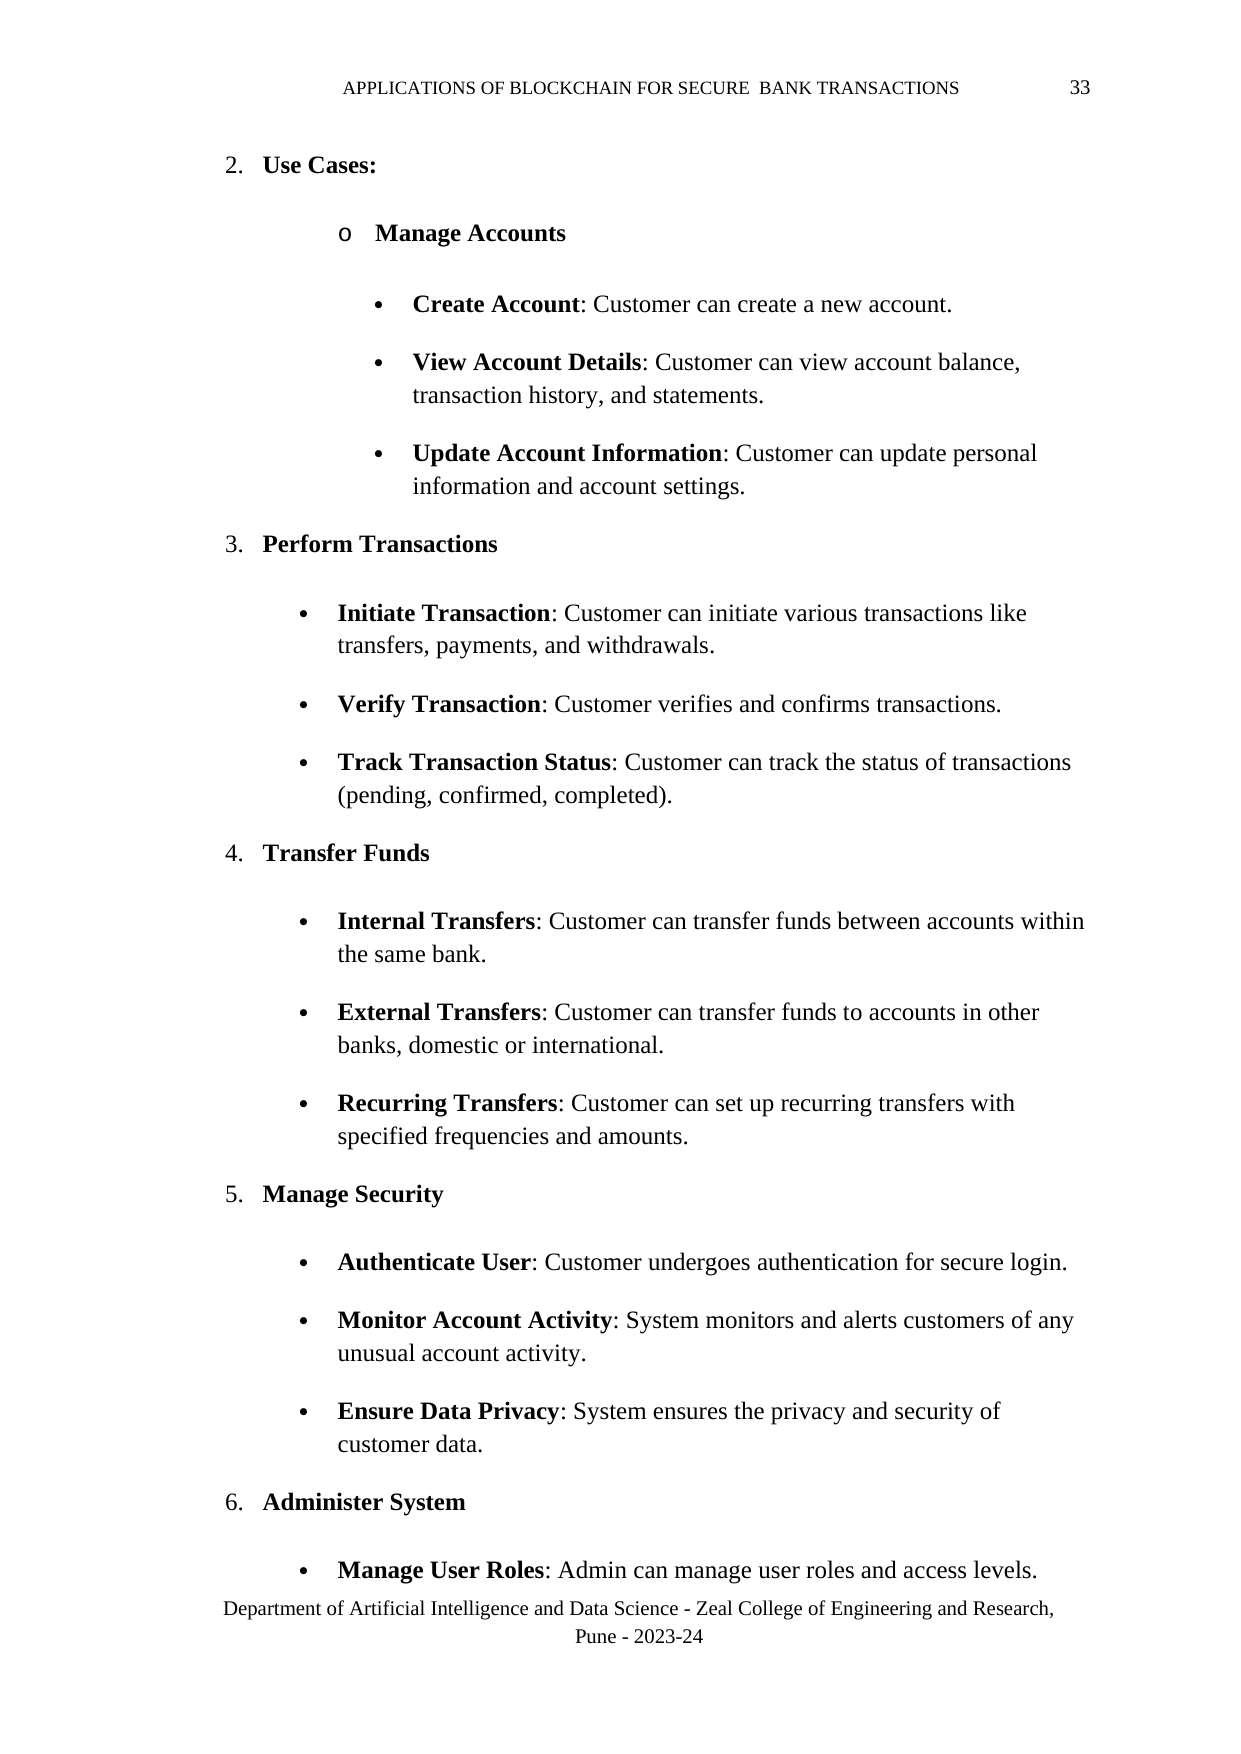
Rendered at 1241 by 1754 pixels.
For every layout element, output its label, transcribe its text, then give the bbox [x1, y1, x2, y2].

list Verify Transaction: Customer verifies and confirms transactions. [300, 689, 1090, 717]
list Create Account: Customer can create a new account. [375, 289, 1090, 318]
list Track Transaction Status: Customer can track the status of transactions (pending, confirmed, completed). [300, 747, 1090, 808]
list Recurring Transfers: Customer can set up recurring transfers with specified frequencies and amounts. [300, 1088, 1090, 1150]
list Ensure Data Privacy: System ensures the privacy and security of customer data. [300, 1396, 1090, 1458]
list Authenticate User: Customer undergoes authentication for secure login. [300, 1247, 1090, 1276]
list Transfer Funds [225, 838, 1090, 866]
list Monitor Account Activity: System monitors and alerts customers of any unusual account activity. [300, 1305, 1090, 1367]
list View Account Details: Customer can view account balance, transaction history, and statements. [375, 347, 1090, 409]
list Manage User Roles: Admin can manage user roles and access levels. [300, 1555, 1090, 1584]
list Perform Transactions [225, 529, 1090, 558]
list Use Cases: [225, 150, 1090, 179]
list Administer System [225, 1487, 1090, 1516]
list Manage Accounts [337, 218, 1090, 249]
list Manage Security [225, 1179, 1090, 1208]
list Internal Transfers: Customer can transfer funds between accounts within the same bank. [300, 906, 1090, 968]
list Update Account Information: Customer can update personal information and account settings. [375, 438, 1090, 500]
list Initiate Transaction: Customer can initiate various transactions like transfers, payments, and withdrawals. [300, 598, 1090, 659]
list External Transfers: Customer can transfer funds to accounts in other banks, domestic or international. [300, 997, 1090, 1059]
